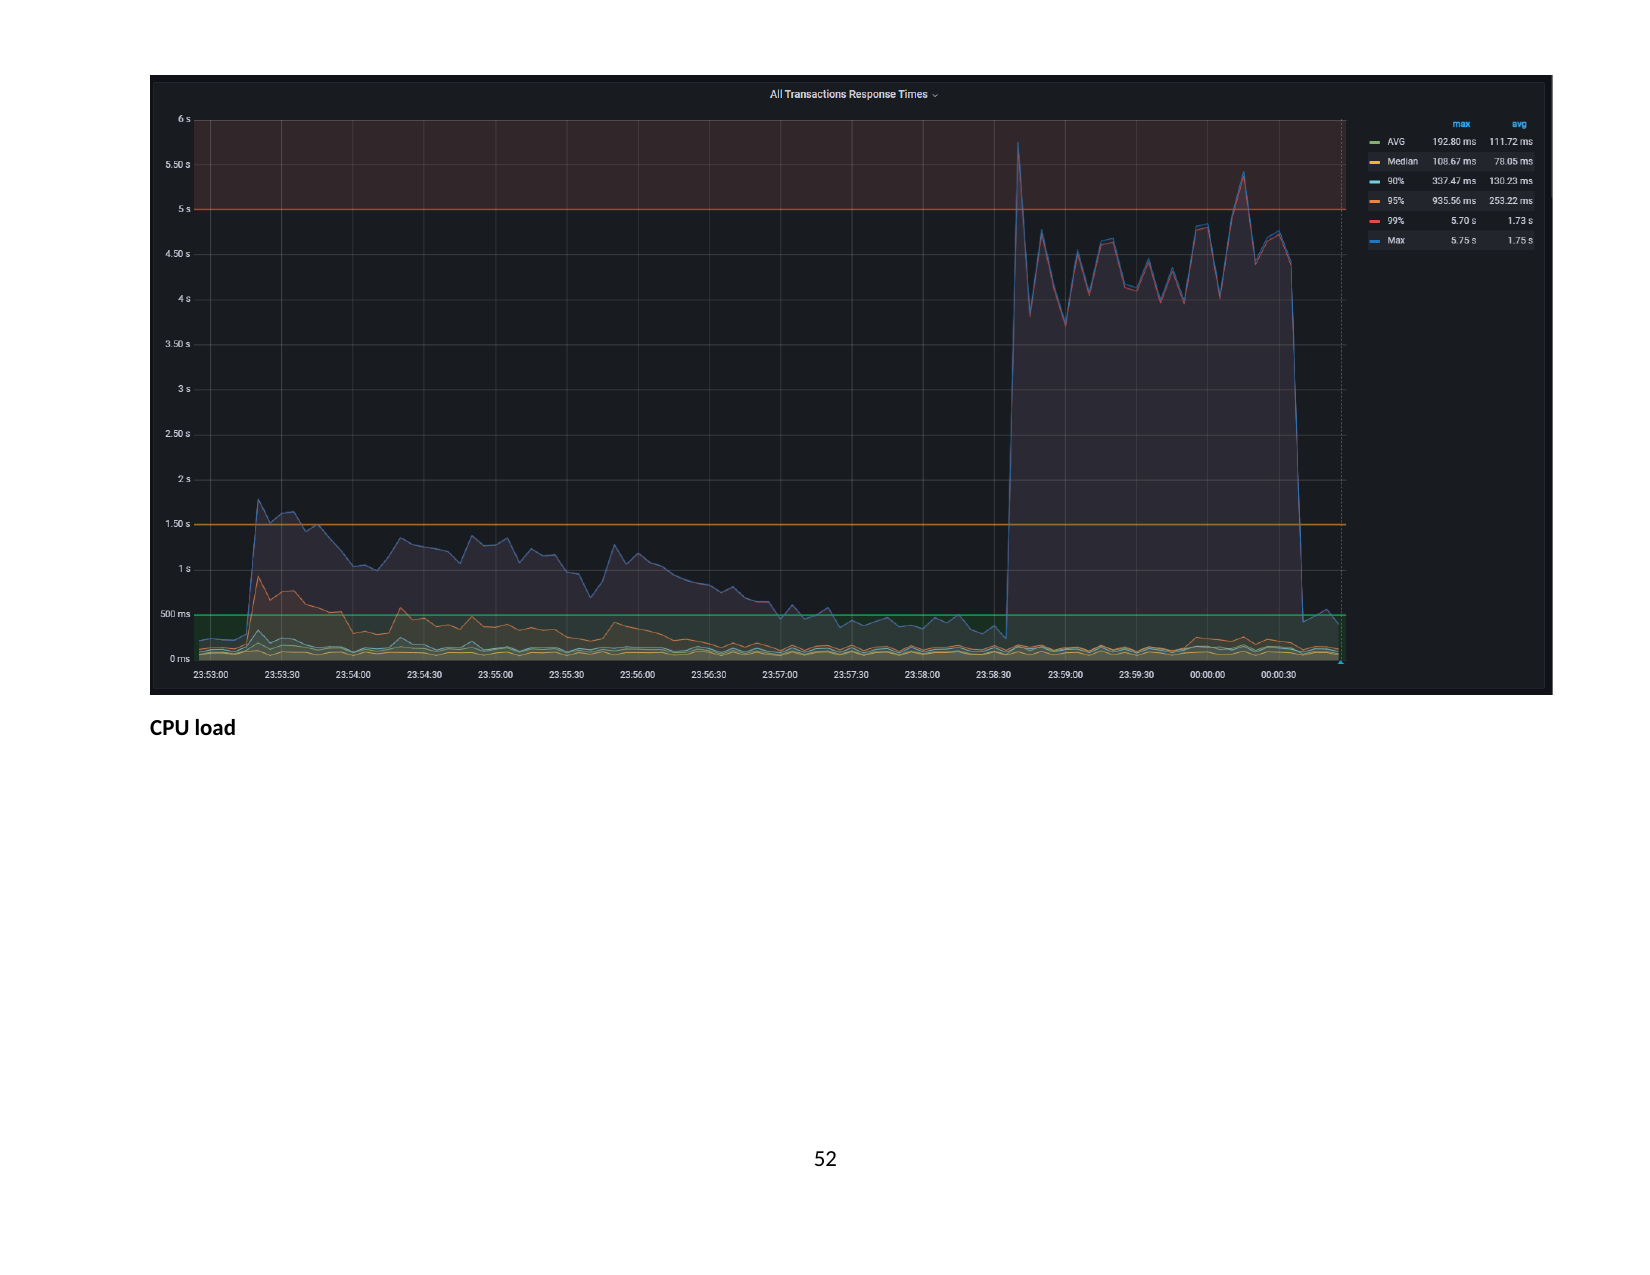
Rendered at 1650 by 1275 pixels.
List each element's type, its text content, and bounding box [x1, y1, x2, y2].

text CPU load [150, 713, 1575, 741]
picture [150, 75, 1553, 695]
